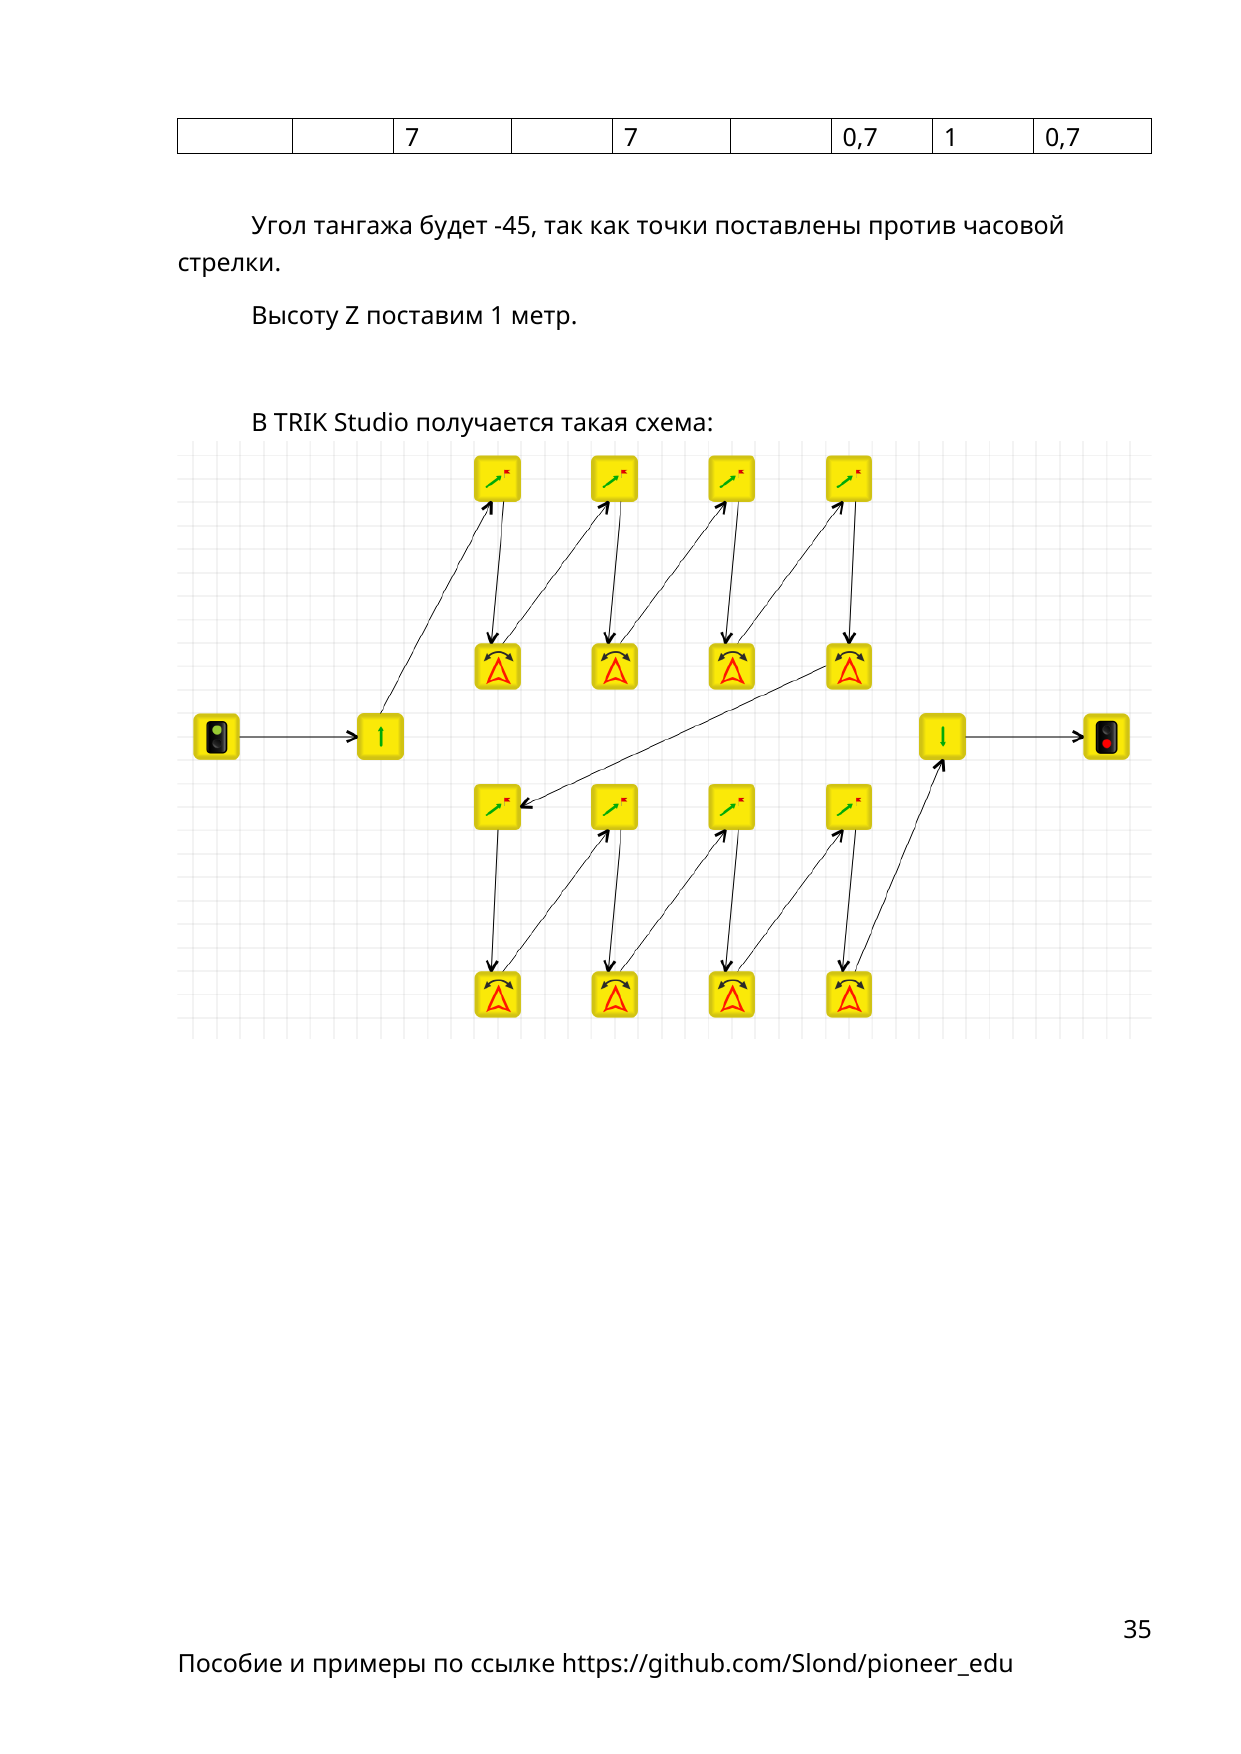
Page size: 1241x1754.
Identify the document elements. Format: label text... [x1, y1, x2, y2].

table_cell 1 [512, 119, 612, 153]
table_cell 0,7 [613, 119, 730, 153]
table_cell 0,7 [394, 119, 511, 153]
text Высоту Z поставим 1 метр. [177, 298, 1152, 332]
picture [177, 441, 1152, 1039]
table_cell -0,7 [1034, 119, 1151, 153]
text Угол тангажа будет -45, так как точки поставлены против часовой стрелки. [177, 208, 1152, 278]
table_cell y [178, 119, 292, 153]
table_cell -0,7 [832, 119, 932, 153]
table_cell -1 [933, 119, 1033, 153]
text В TRIK Studio получается такая схема: [177, 405, 1152, 441]
table_cell 0 [731, 119, 831, 153]
table_cell 0 [293, 119, 393, 153]
